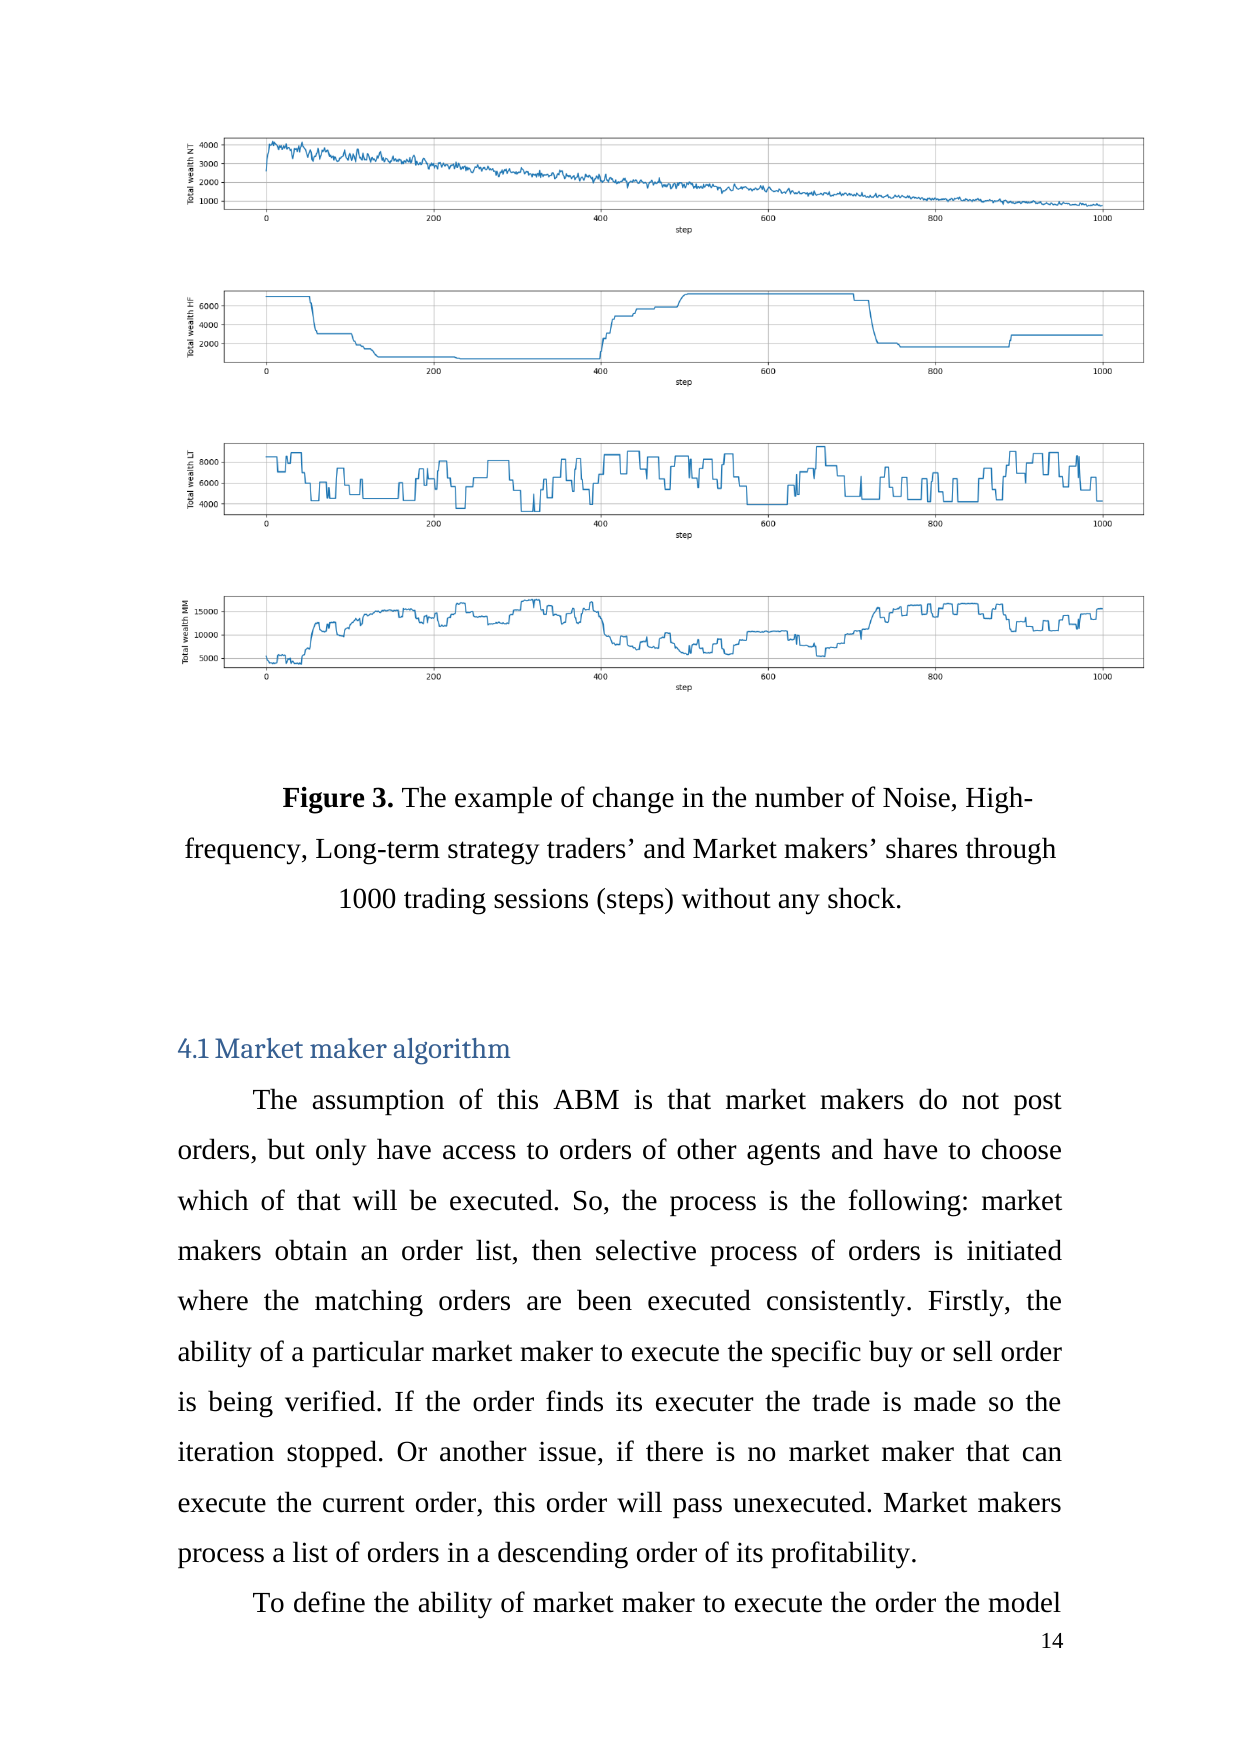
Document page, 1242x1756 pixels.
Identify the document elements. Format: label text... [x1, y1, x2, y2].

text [177, 1585, 1063, 1619]
subtitle 4.1 Market maker algorithm [177, 1032, 1063, 1065]
text Figure 3. The example of change in the number of Noise, High-frequency, Long-term strategy traders’ and Market makers’ shares through 1000 trading sessions (steps) without any shock. [177, 781, 1063, 915]
text The assumption of this ABM is that market makers do not post orders, but only have access to orders of other agents and have to choose which of that will be executed. So, the process is the following: market makers obtain an order list, then selective process of orders is initiated where the matching orders are been executed consistently. Firstly, the ability of a particular market maker to execute the specific buy or sell order is being verified. If the order finds its executer the trade is made so the iteration stopped. Or another issue, if there is no market maker that can execute the current order, this order will pass unexecuted. Market makers process a list of orders in a descending order of its profitability. [177, 1082, 1063, 1568]
picture [73, 118, 1169, 743]
